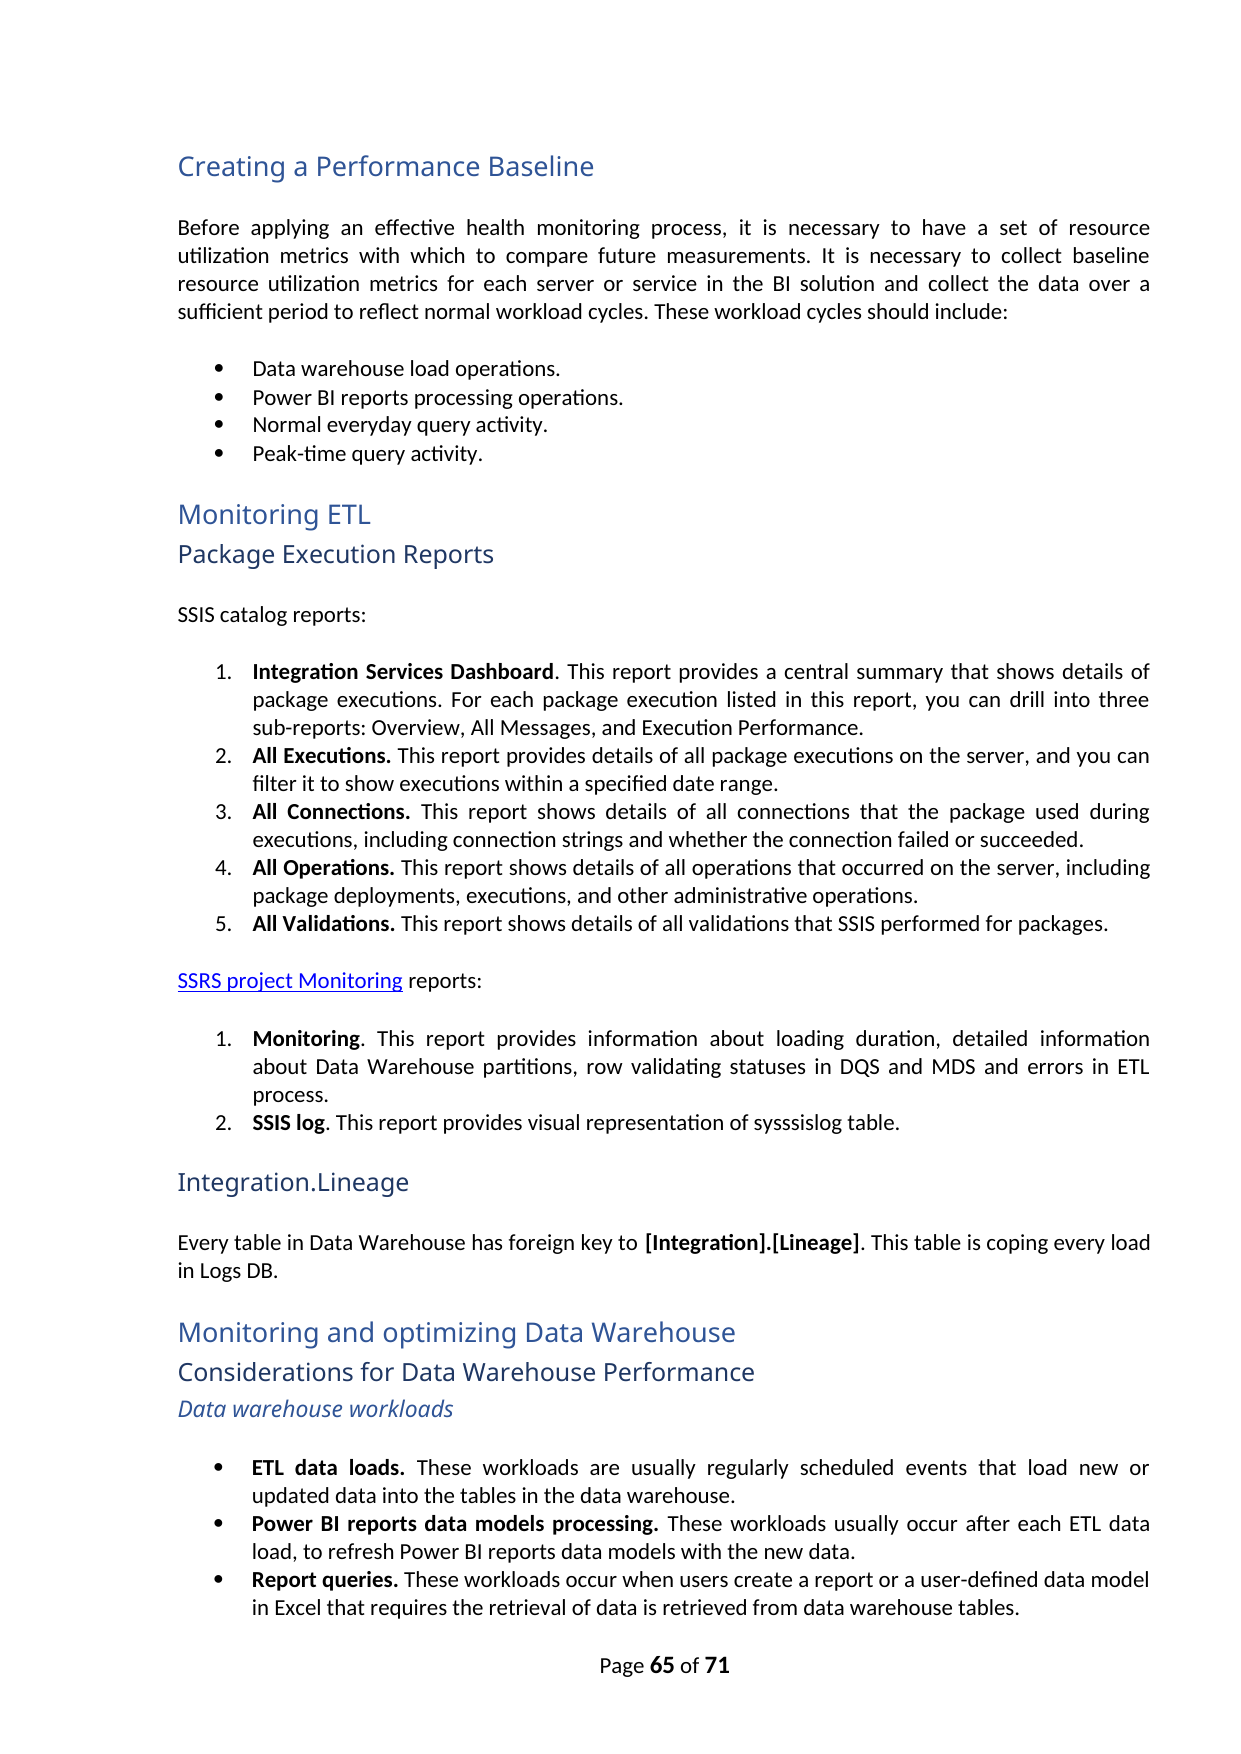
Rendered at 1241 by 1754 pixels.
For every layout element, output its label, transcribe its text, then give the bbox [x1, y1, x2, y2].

list All Connections. This report shows details of all connections that the package used during executions, including connection strings and whether the connection failed or succeeded. [215, 797, 1152, 853]
list Peak-time query activity. [215, 439, 1152, 467]
subtitle Creating a Performance Baseline [177, 147, 1152, 184]
list Monitoring. This report provides information about loading duration, detailed information about Data Warehouse partitions, row validating statuses in DQS and MDS and errors in ETL process. [215, 1024, 1152, 1108]
list Data warehouse load operations. [215, 354, 1152, 383]
list Report queries. These workloads occur when users create a report or a user-defined data model in Excel that requires the retrieval of data is retrieved from data warehouse tables. [214, 1565, 1152, 1621]
list Power BI reports data models processing. These workloads usually occur after each ETL data load, to refresh Power BI reports data models with the new data. [214, 1509, 1152, 1565]
subtitle Integration.Lineage [177, 1165, 1152, 1199]
text SSRS project Monitoring reports: [177, 967, 1152, 995]
list SSIS log. This report provides visual representation of sysssislog table. [215, 1108, 1152, 1136]
list All Validations. This report shows details of all validations that SSIS performed for packages. [215, 909, 1152, 937]
subtitle Data warehouse workloads [177, 1393, 1152, 1424]
list All Executions. This report provides details of all package executions on the server, and you can filter it to show executions within a specified date range. [215, 741, 1152, 797]
list Normal everyday query activity. [215, 411, 1152, 439]
subtitle Monitoring ETL [177, 496, 1152, 533]
subtitle Considerations for Data Warehouse Performance [177, 1354, 1152, 1389]
subtitle Package Execution Reports [177, 537, 1152, 571]
text SSIS catalog reports: [177, 600, 1152, 628]
subtitle Monitoring and optimizing Data Warehouse [177, 1313, 1152, 1350]
list ETL data loads. These workloads are usually regularly scheduled events that load new or updated data into the tables in the data warehouse. [214, 1453, 1152, 1509]
list Power BI reports processing operations. [215, 383, 1152, 411]
list Integration Services Dashboard. This report provides a central summary that shows details of package executions. For each package execution listed in this report, you can drill into three sub-reports: Overview, All Messages, and Execution Performance. [215, 657, 1152, 741]
text Every table in Data Warehouse has foreign key to [Integration].[Lineage]. This table is coping every load in Logs DB. [177, 1228, 1152, 1284]
text Before applying an effective health monitoring process, it is necessary to have a set of resource utilization metrics with which to compare future measurements. It is necessary to collect baseline resource utilization metrics for each server or service in the BI solution and collect the data over a sufficient period to reflect normal workload cycles. These workload cycles should include: [177, 213, 1152, 325]
list All Operations. This report shows details of all operations that occurred on the server, including package deployments, executions, and other administrative operations. [215, 853, 1152, 909]
